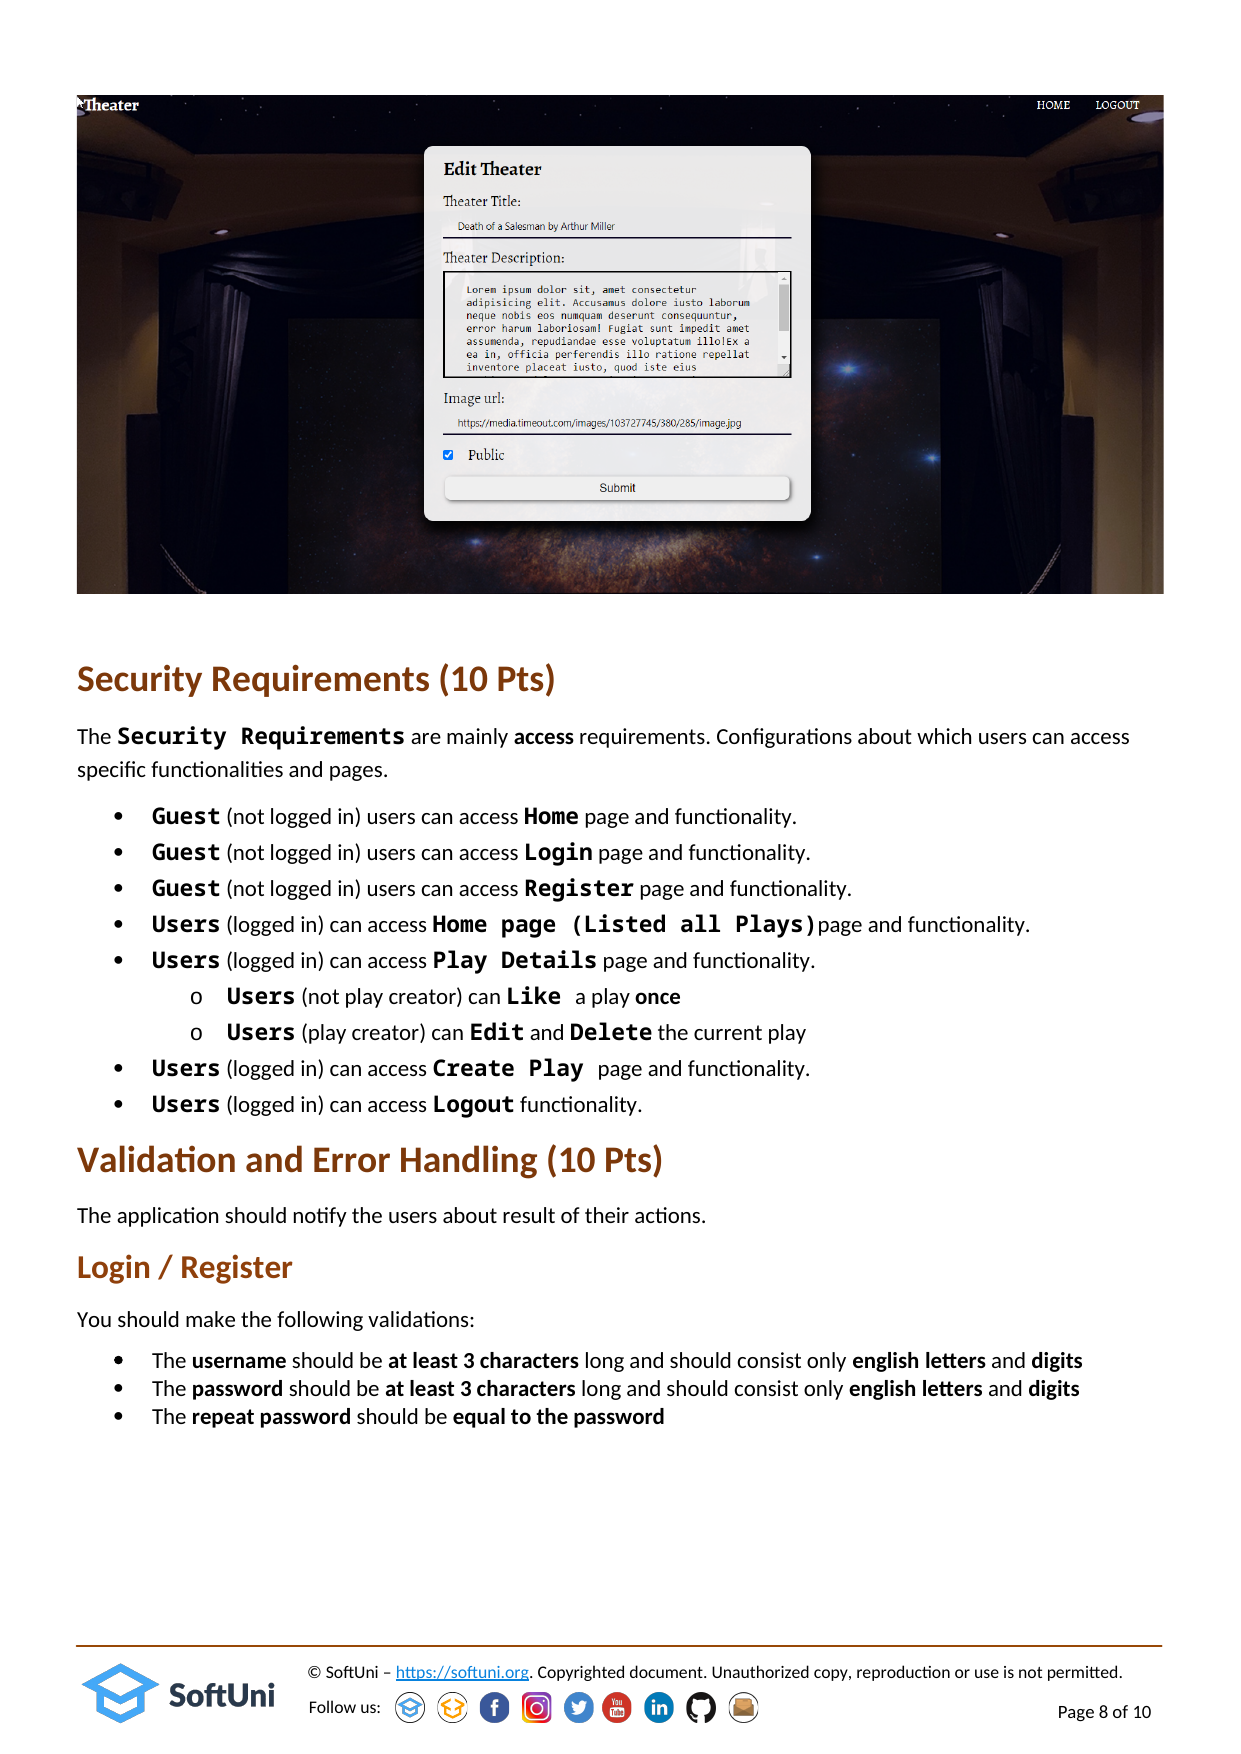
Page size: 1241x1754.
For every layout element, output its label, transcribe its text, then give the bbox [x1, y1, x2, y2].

picture [658, 1705, 667, 1714]
list Users (logged in) can access Play Details page and functionality. [114, 944, 1163, 975]
picture [644, 1692, 653, 1701]
list The password should be at least 3 characters long and should consist only english letters and digits [114, 1374, 1163, 1402]
text The application should notify the users about result of their actions. [77, 1201, 1163, 1229]
picture [665, 1714, 674, 1723]
list Users (logged in) can access Home page (Listed all Plays)page and functionality. [114, 908, 1163, 939]
picture [564, 1692, 594, 1723]
list The repeat password should be equal to the password [114, 1402, 1163, 1430]
picture [665, 1692, 674, 1701]
picture [75, 1658, 281, 1729]
picture [602, 1692, 632, 1723]
picture [522, 1692, 552, 1723]
list Users (play creator) can Edit and Delete the current play [189, 1016, 1163, 1047]
subtitle Login / Register [77, 1246, 1163, 1287]
list Guest (not logged in) users can access Register page and functionality. [114, 872, 1163, 903]
picture [437, 1692, 468, 1723]
text Validation and Error Handling (10 Pts) [77, 1136, 1163, 1182]
picture [479, 1692, 510, 1723]
text Security Requirements (10 Pts) [77, 654, 1163, 700]
picture [686, 1692, 716, 1723]
list Users (logged in) can access Logout functionality. [114, 1088, 1163, 1119]
picture [728, 1692, 759, 1723]
list Users (logged in) can access Create Play page and functionality. [114, 1052, 1163, 1083]
picture [644, 1714, 653, 1723]
list Users (not play creator) can Like a play once [189, 979, 1163, 1011]
list The username should be at least 3 characters long and should consist only english letters and digits [114, 1346, 1163, 1374]
picture [76, 95, 1164, 594]
text The Security Requirements are mainly access requirements. Configurations about which users can access specific functionalities and pages. [77, 720, 1163, 783]
list Guest (not logged in) users can access Home page and functionality. [114, 800, 1163, 831]
picture [395, 1692, 425, 1723]
text You should make the following validations: [77, 1305, 1163, 1333]
list Guest (not logged in) users can access Login page and functionality. [114, 836, 1163, 867]
